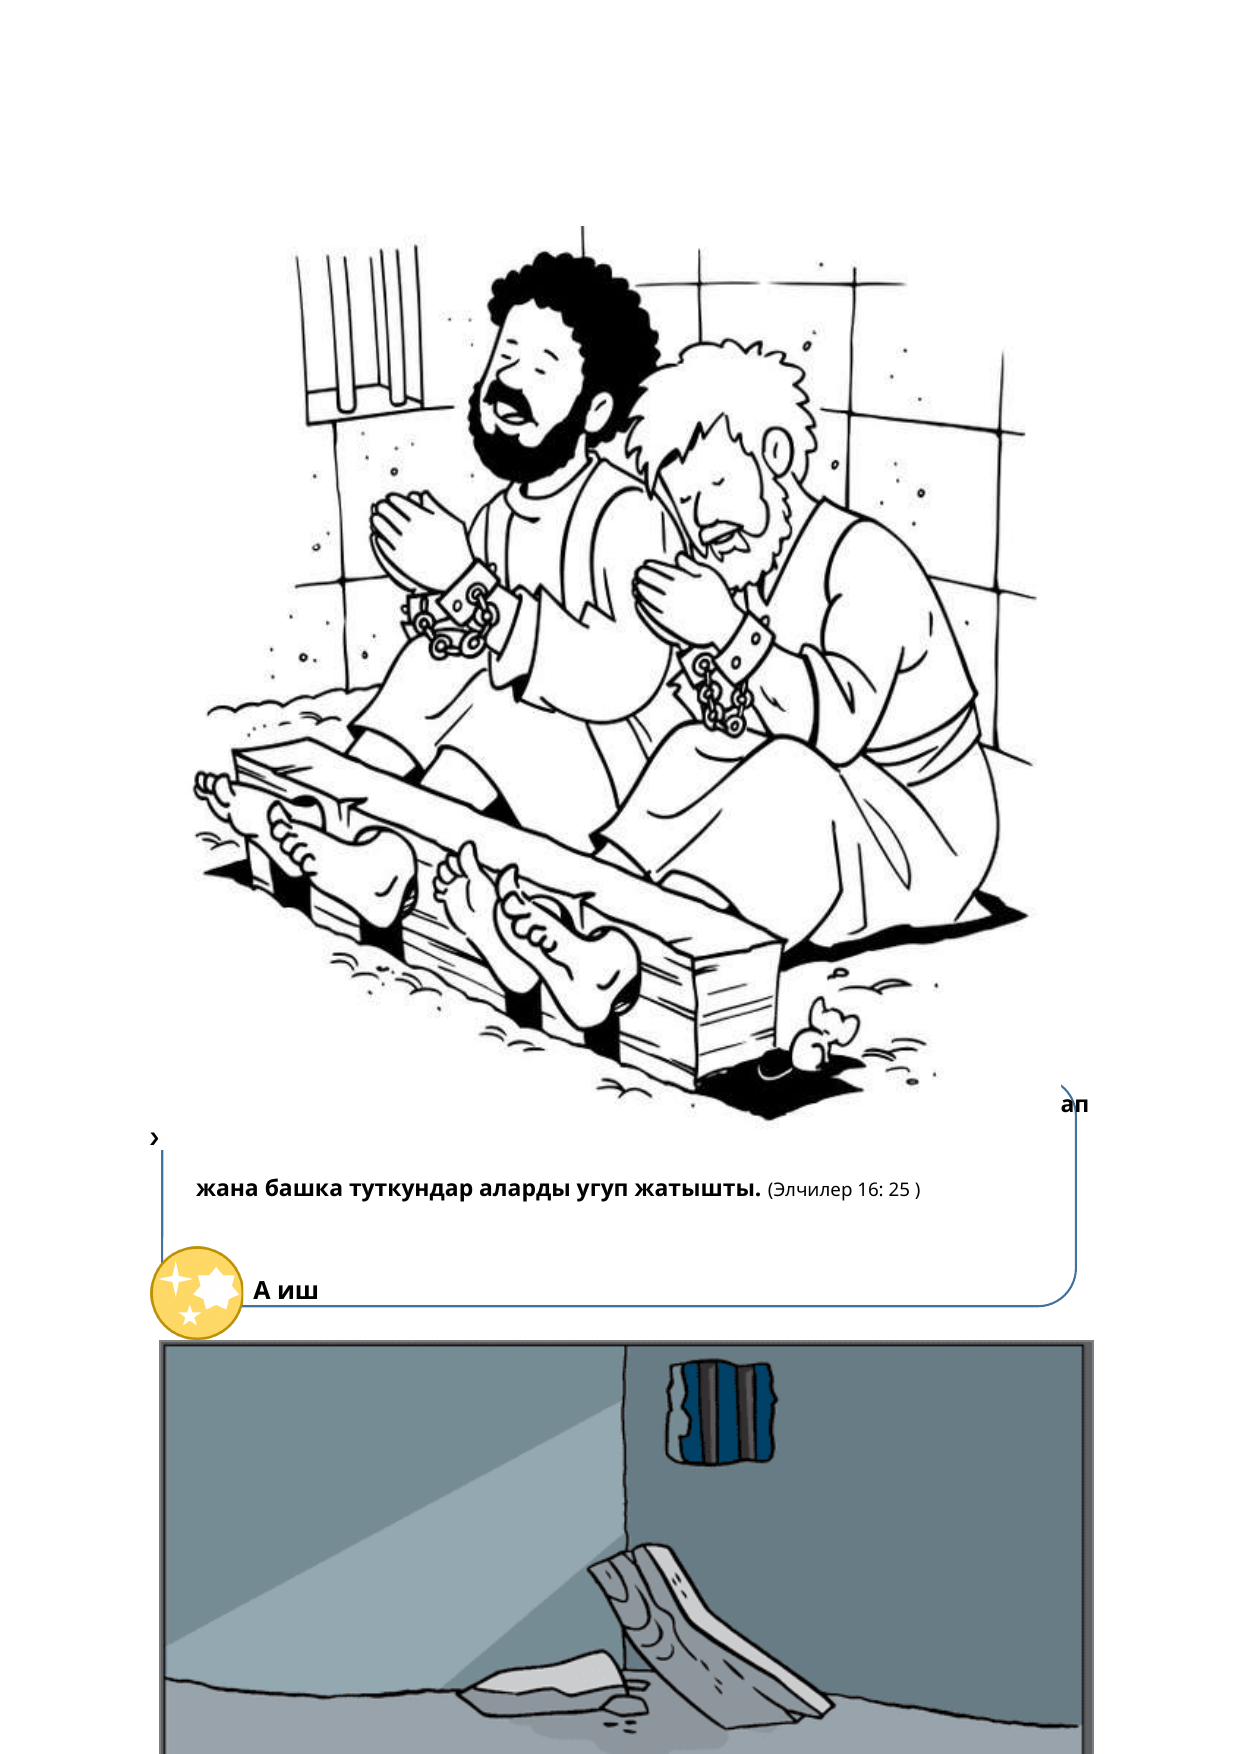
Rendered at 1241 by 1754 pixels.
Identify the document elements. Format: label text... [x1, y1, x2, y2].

picture [158, 226, 1062, 1150]
picture [150, 1246, 244, 1340]
text жана башка туткундар аларды угуп жатышты. (Элчилер 16: 25 ) [150, 1172, 1090, 1203]
picture [161, 1342, 1092, 1754]
text Түн жарымында Пабыл менен Сылас Кудайга сыйынып, ырдап жатышты. [150, 1088, 1090, 1153]
text А иш [244, 1273, 1090, 1307]
